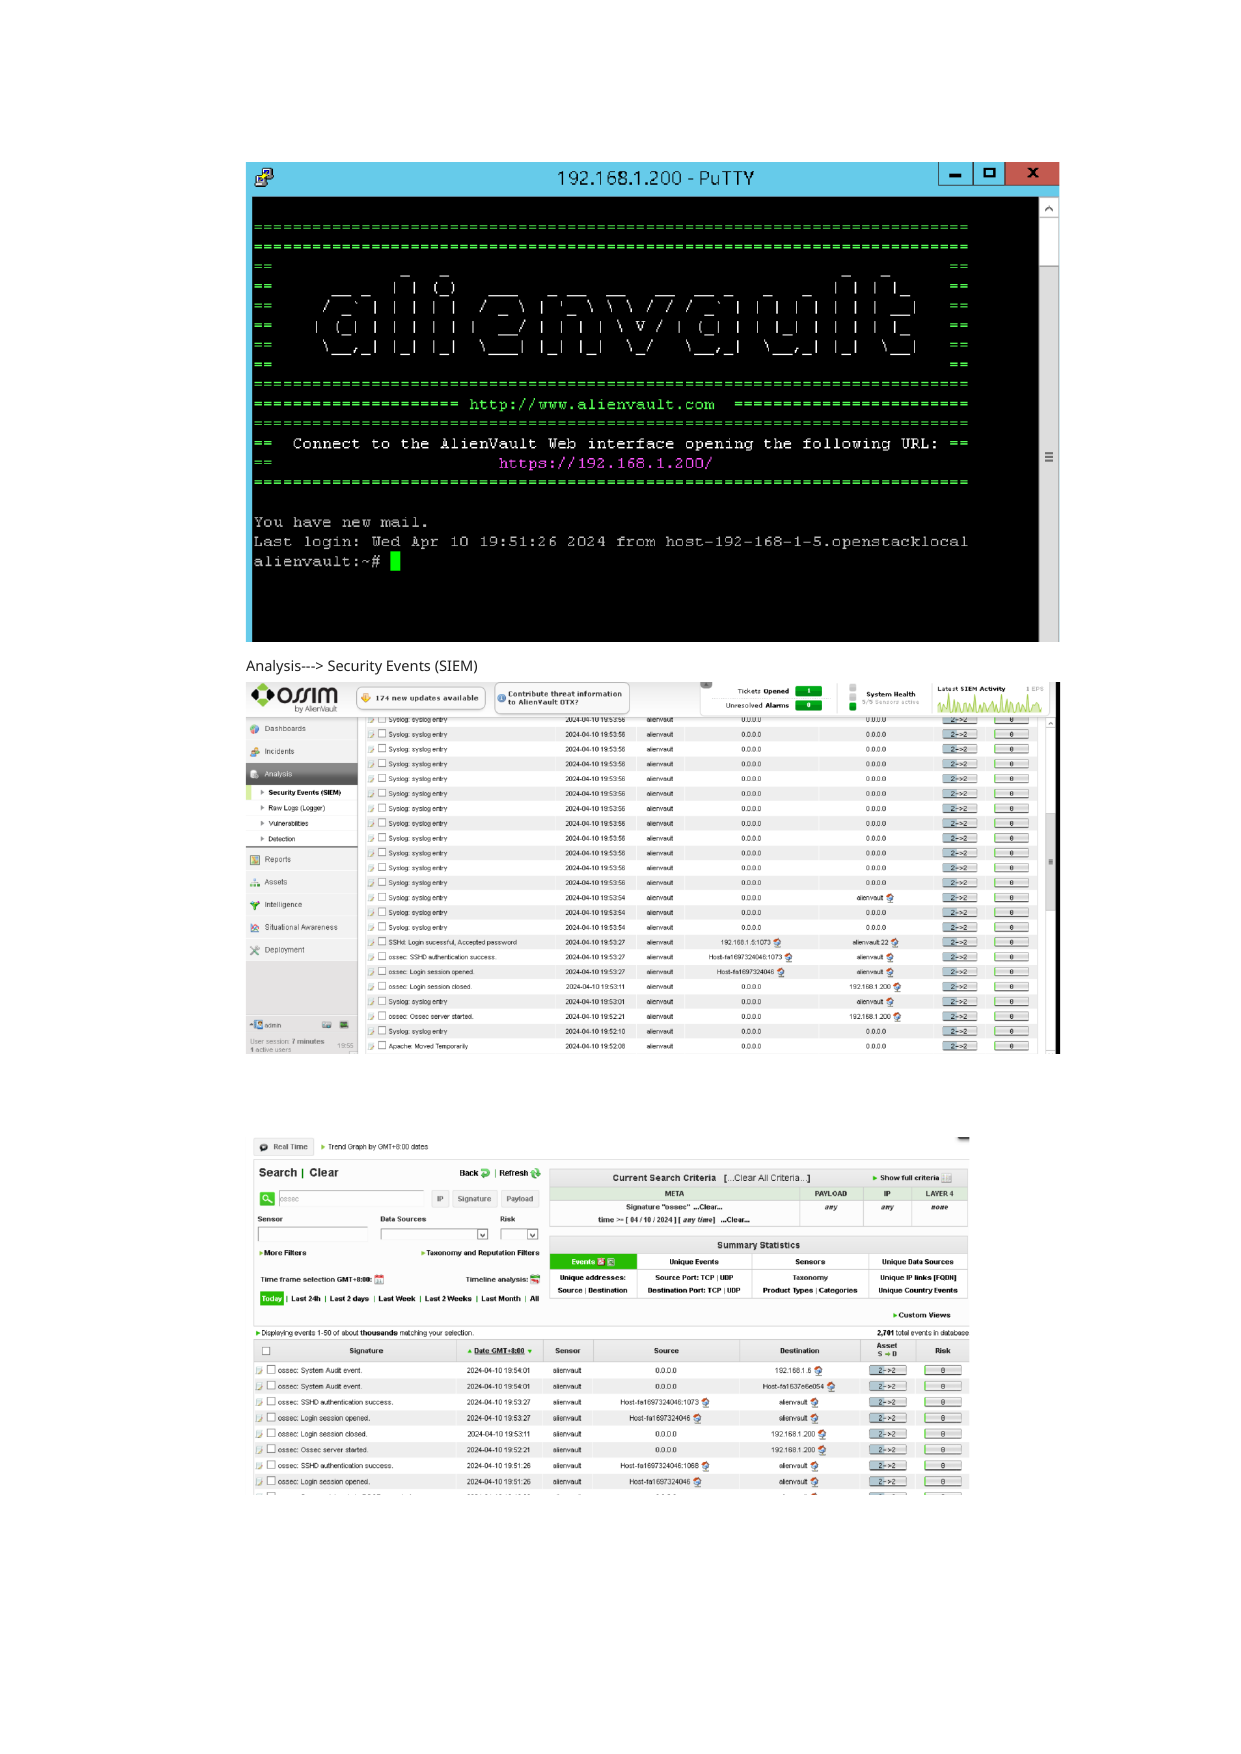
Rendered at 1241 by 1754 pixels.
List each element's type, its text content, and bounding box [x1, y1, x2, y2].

picture [245, 1137, 970, 1495]
picture [245, 682, 1060, 1054]
text Analysis---> Security Events (SIEM) [187, 649, 1053, 682]
picture [245, 162, 1060, 642]
